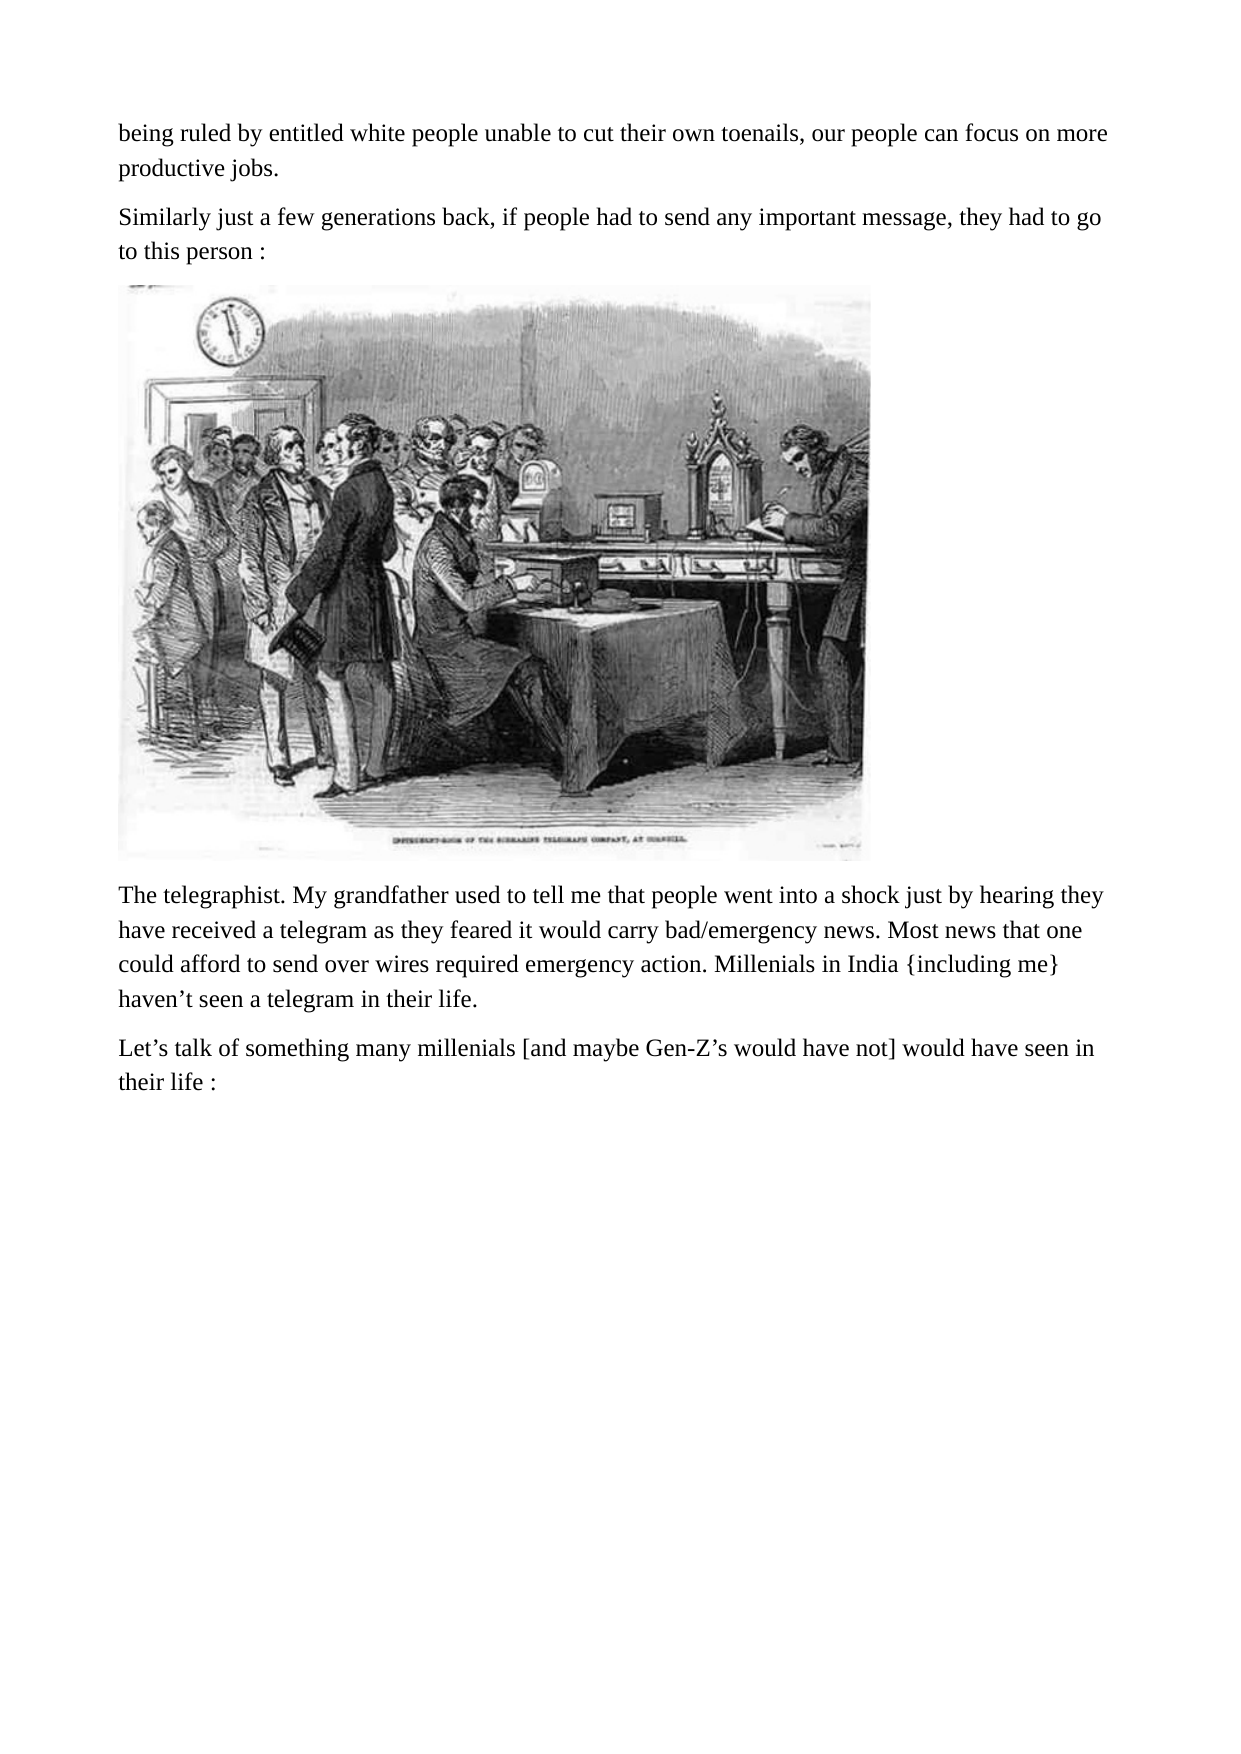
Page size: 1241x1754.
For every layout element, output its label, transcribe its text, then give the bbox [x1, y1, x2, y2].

text Similarly just a few generations back, if people had to send any important message, they had to go to this person : [118, 202, 1122, 265]
text The telegraphist. My grandfather used to tell me that people went into a shock just by hearing they have received a telegram as they feared it would carry bad/emergency news. Most news that one could afford to send over wires required emergency action. Millenials in India {including me} haven’t seen a telegram in their life. [118, 881, 1122, 1013]
picture [118, 285, 871, 861]
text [118, 118, 1122, 181]
text Let’s talk of something many millenials [and maybe Gen-Z’s would have not] would have seen in their life : [118, 1033, 1122, 1096]
